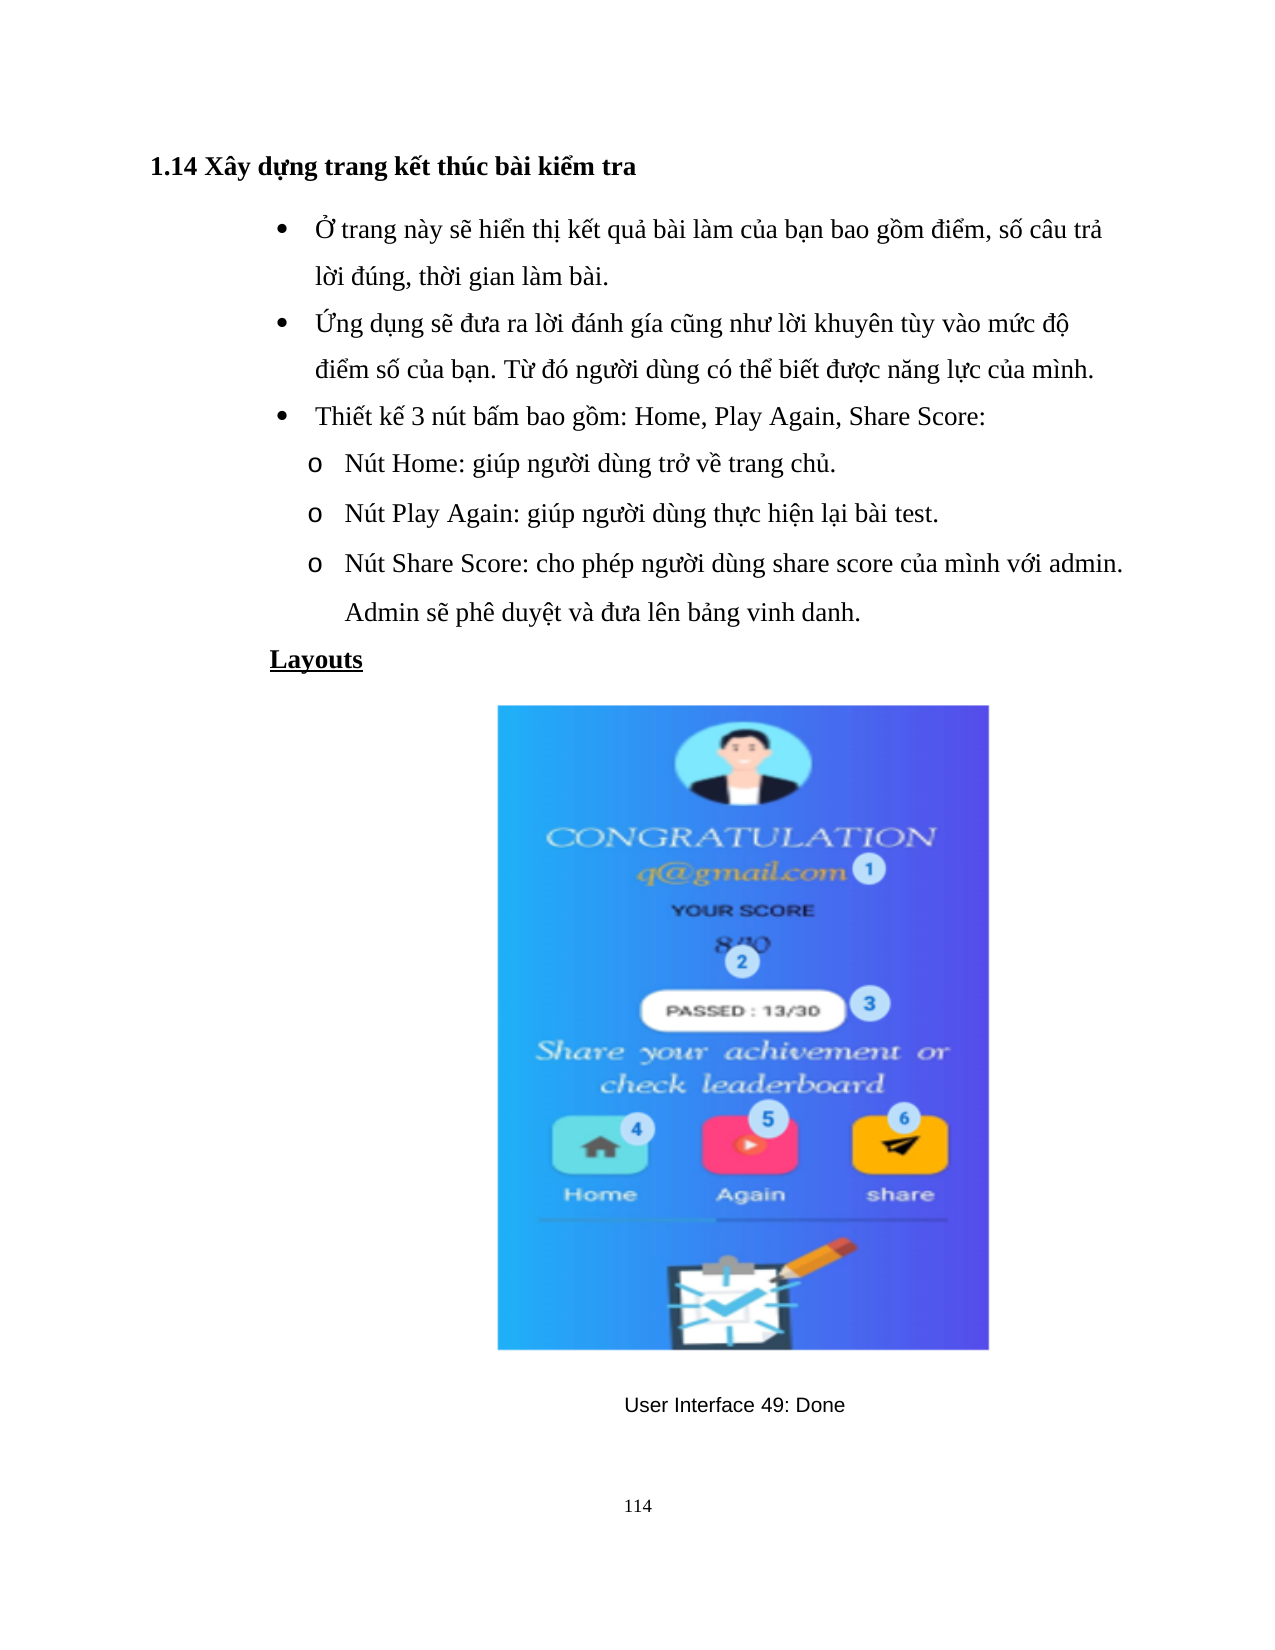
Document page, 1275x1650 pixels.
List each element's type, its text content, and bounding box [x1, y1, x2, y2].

list Layouts [269, 643, 1125, 674]
picture [465, 689, 1004, 1362]
list Nút Play Again: giúp người dùng thực hiện lại bài test. [307, 497, 1125, 531]
text 1.14 Xây dựng trang kết thúc bài kiểm tra [150, 150, 1125, 181]
list Ở trang này sẽ hiển thị kết quả bài làm của bạn bao gồm điểm, số câu trả lời đúng, thời gian làm bài. [277, 213, 1125, 291]
list Thiết kế 3 nút bấm bao gồm: Home, Play Again, Share Score: [277, 400, 1125, 431]
list Nút Home: giúp người dùng trở về trang chủ. [307, 447, 1125, 481]
list Nút Share Score: cho phép người dùng share score của mình với admin. Admin sẽ phê duyệt và đưa lên bảng vinh danh. [307, 547, 1125, 627]
list Ứng dụng sẽ đưa ra lời đánh gía cũng như lời khuyên tùy vào mức độ điểm số của bạn. Từ đó người dùng có thể biết được năng lực của mình. [277, 307, 1125, 385]
